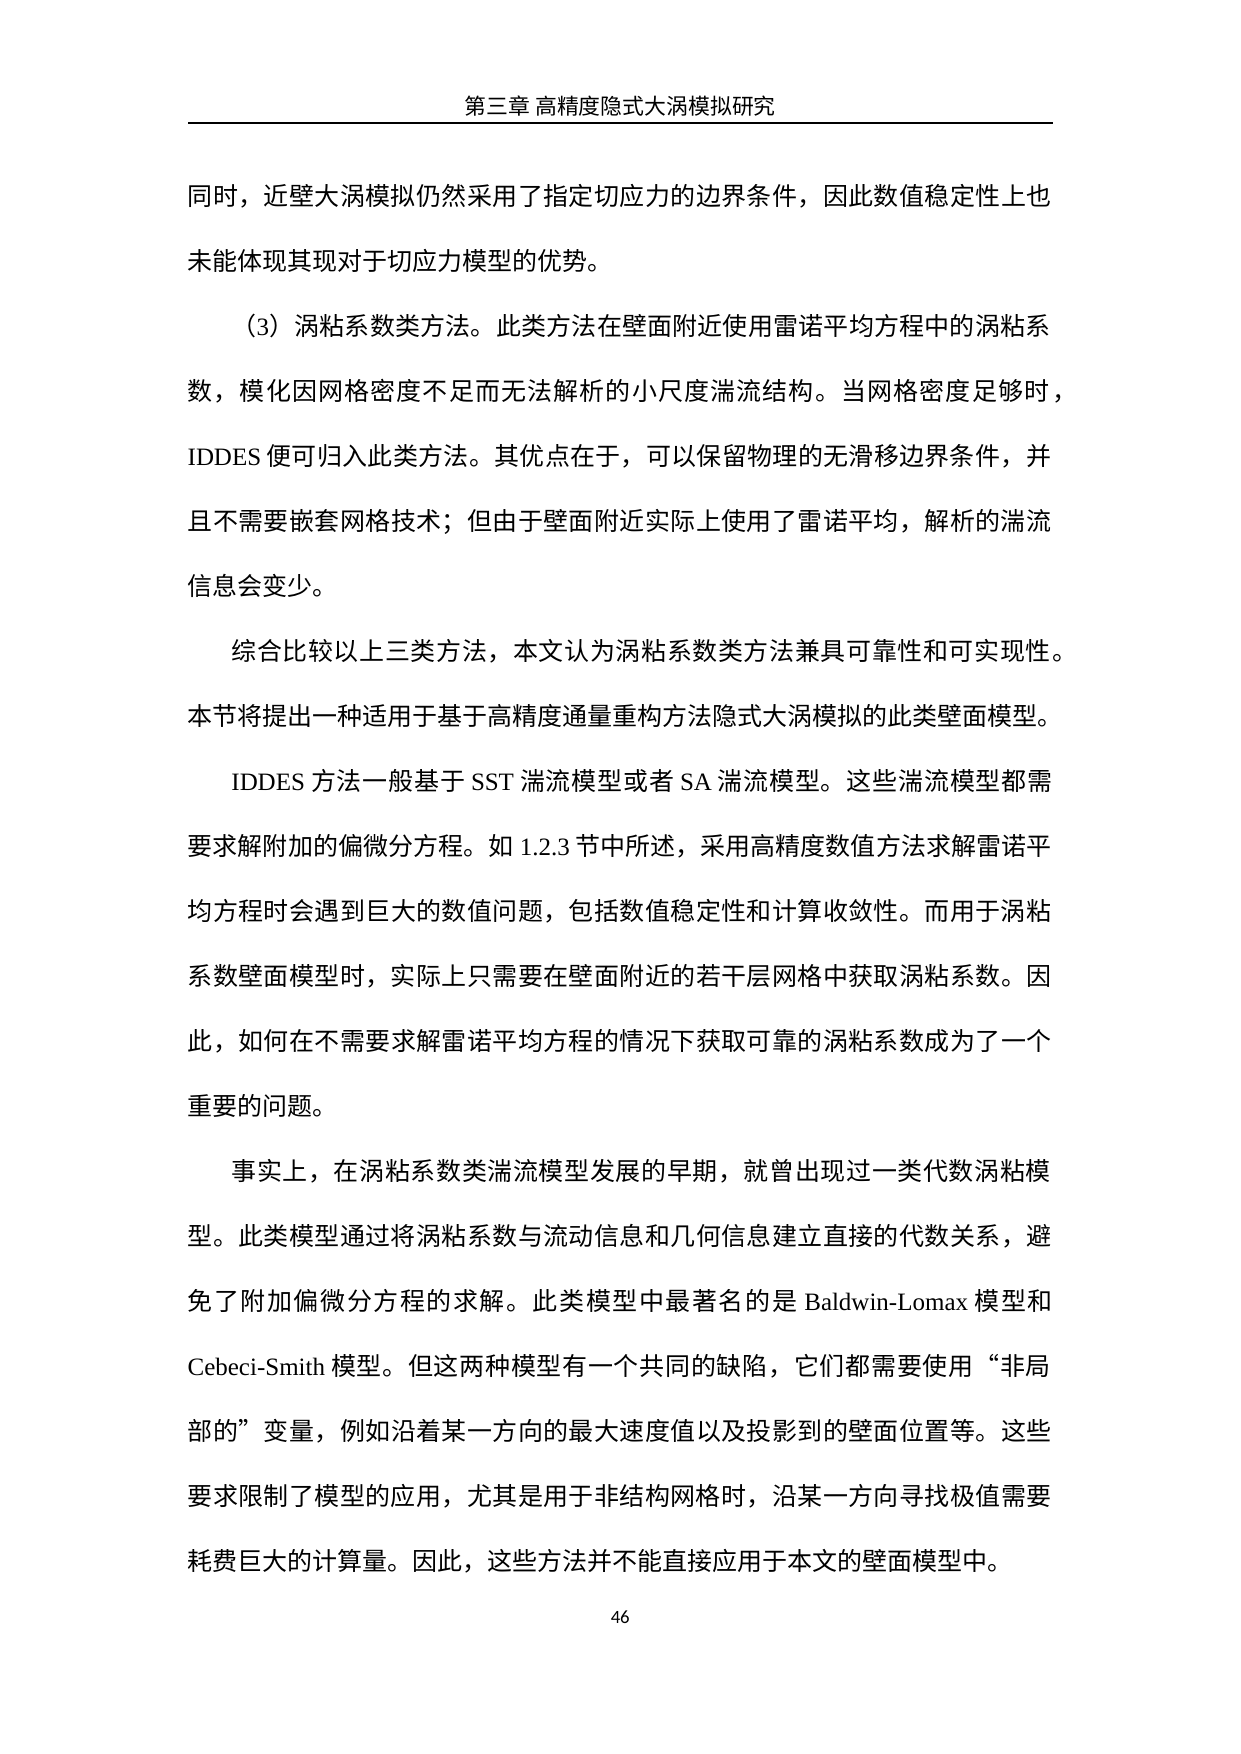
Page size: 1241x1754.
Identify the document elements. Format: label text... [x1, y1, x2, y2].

text IDDES方法一般基于SST湍流模型或者SA湍流模型。这些湍流模型都需要求解附加的偏微分方程。如1.2.3节中所述，采用高精度数值方法求解雷诺平均方程时会遇到巨大的数值问题，包括数值稳定性和计算收敛性。而用于涡粘系数壁面模型时，实际上只需要在壁面附近的若干层网格中获取涡粘系数。因此，如何在不需要求解雷诺平均方程的情况下获取可靠的涡粘系数成为了一个重要的问题。 [187, 747, 1053, 1137]
text 事实上，在涡粘系数类湍流模型发展的早期，就曾出现过一类代数涡粘模型。此类模型通过将涡粘系数与流动信息和几何信息建立直接的代数关系，避免了附加偏微分方程的求解。此类模型中最著名的是Baldwin-Lomax模型和Cebeci-Smith模型。但这两种模型有一个共同的缺陷，它们都需要使用“非局部的”变量，例如沿着某一方向的最大速度值以及投影到的壁面位置等。这些要求限制了模型的应用，尤其是用于非结构网格时，沿某一方向寻找极值需要耗费巨大的计算量。因此，这些方法并不能直接应用于本文的壁面模型中。 [187, 1137, 1053, 1592]
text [187, 162, 1053, 292]
text 综合比较以上三类方法，本文认为涡粘系数类方法兼具可靠性和可实现性。本节将提出一种适用于基于高精度通量重构方法隐式大涡模拟的此类壁面模型。 [187, 617, 1053, 747]
text （3）涡粘系数类方法。此类方法在壁面附近使用雷诺平均方程中的涡粘系数，模化因网格密度不足而无法解析的小尺度湍流结构。当网格密度足够时，IDDES便可归入此类方法。其优点在于，可以保留物理的无滑移边界条件，并且不需要嵌套网格技术；但由于壁面附近实际上使用了雷诺平均，解析的湍流信息会变少。 [187, 292, 1053, 617]
